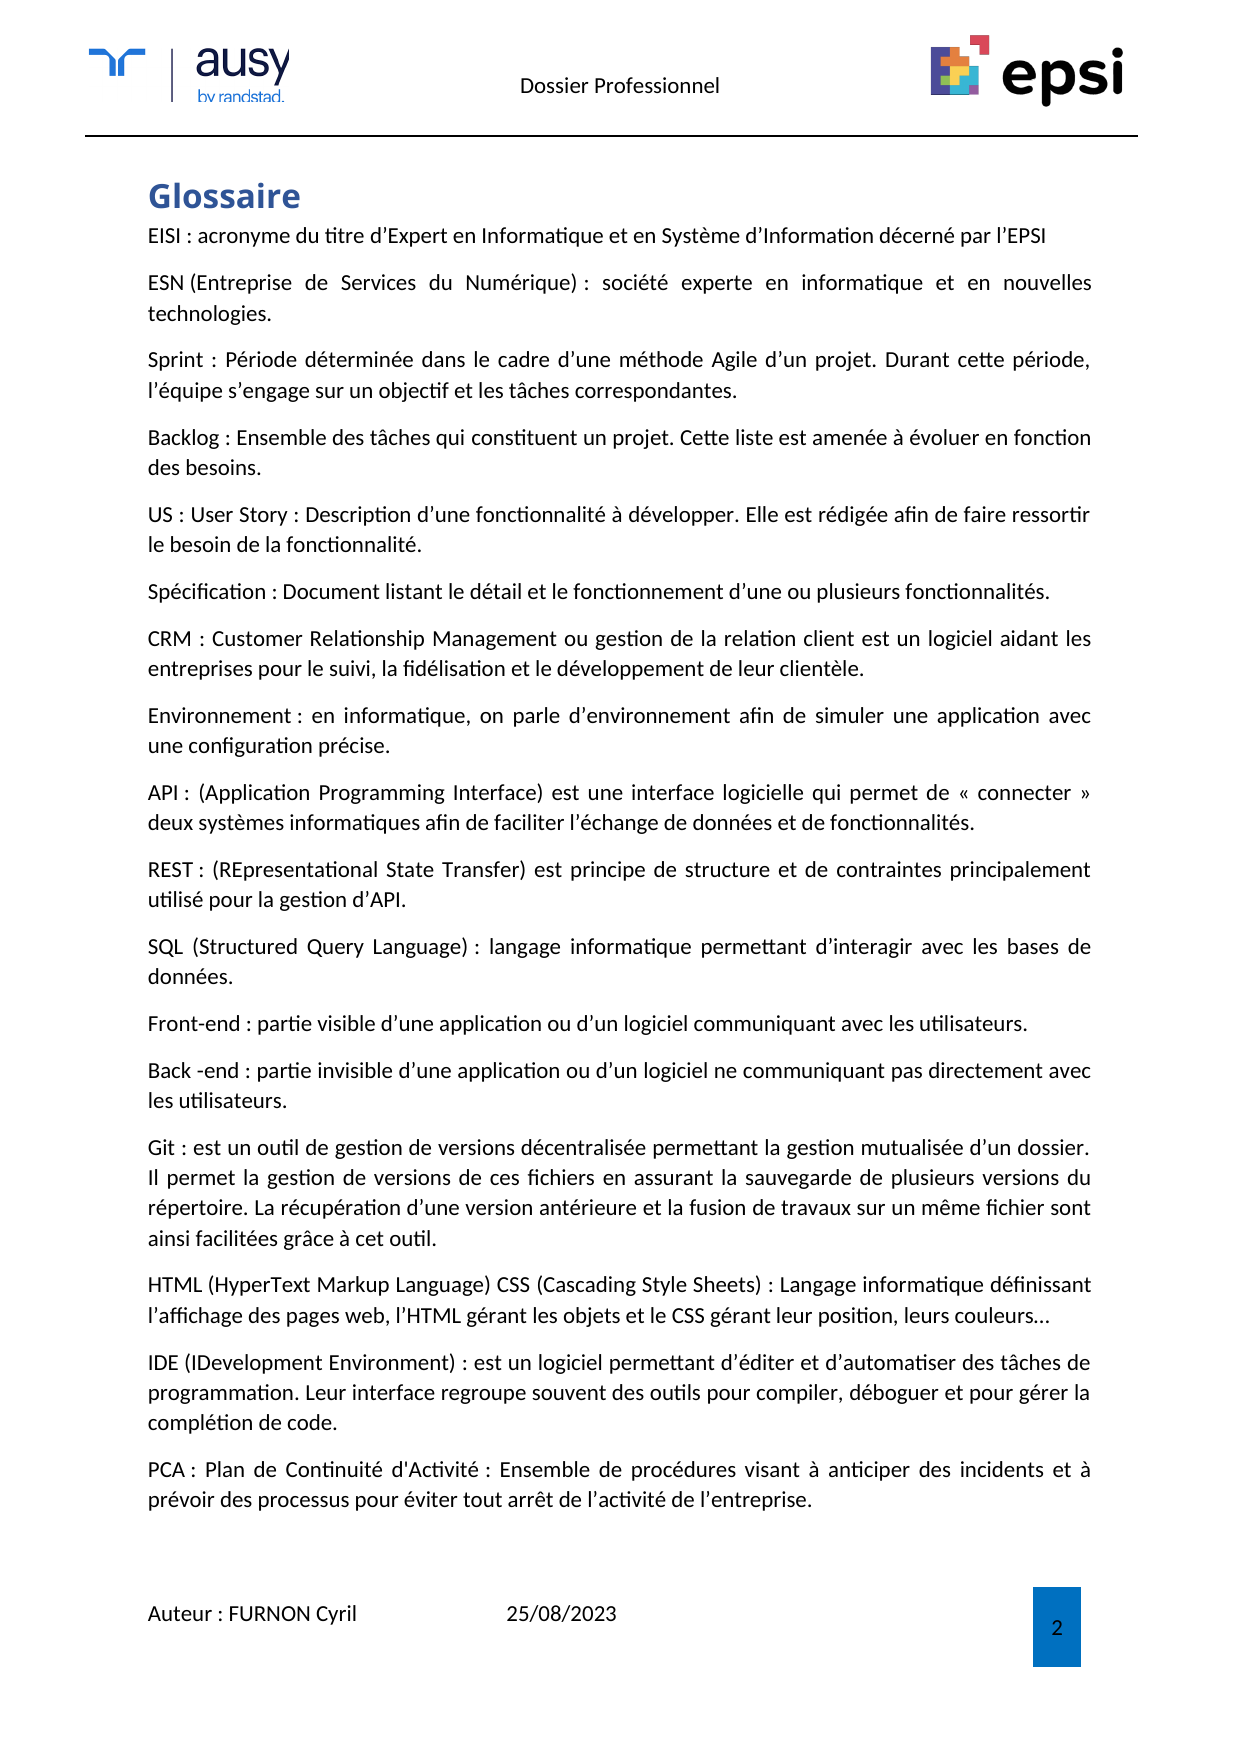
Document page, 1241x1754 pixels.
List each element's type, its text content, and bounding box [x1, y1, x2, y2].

text REST : (REpresentational State Transfer) est principe de structure et de contraintes principalement utilisé pour la gestion d’API. [148, 855, 1093, 913]
text US : User Story : Description d’une fonctionnalité à développer. Elle est rédigée afin de faire ressortir le besoin de la fonctionnalité. [148, 500, 1093, 558]
text EISI : acronyme du titre d’Expert en Informatique et en Système d’Information décerné par l’EPSI [148, 222, 1093, 249]
text API : (Application Programming Interface) est une interface logicielle qui permet de « connecter » deux systèmes informatiques afin de faciliter l’échange de données et de fonctionnalités. [148, 778, 1093, 836]
text Backlog : Ensemble des tâches qui constituent un projet. Cette liste est amenée à évoluer en fonction des besoins. [148, 423, 1093, 481]
text Back -end : partie invisible d’une application ou d’un logiciel ne communiquant pas directement avec les utilisateurs. [148, 1056, 1093, 1114]
text Git : est un outil de gestion de versions décentralisée permettant la gestion mutualisée d’un dossier. Il permet la gestion de versions de ces fichiers en assurant la sauvegarde de plusieurs versions du répertoire. La récupération d’une version antérieure et la fusion de travaux sur un même fichier sont ainsi facilitées grâce à cet outil. [148, 1133, 1093, 1252]
text PCA : Plan de Continuité d'Activité : Ensemble de procédures visant à anticiper des incidents et à prévoir des processus pour éviter tout arrêt de l’activité de l’entreprise. [148, 1455, 1093, 1513]
text Sprint : Période déterminée dans le cadre d’une méthode Agile d’un projet. Durant cette période, l’équipe s’engage sur un objectif et les tâches correspondantes. [148, 346, 1093, 404]
text Spécification : Document listant le détail et le fonctionnement d’une ou plusieurs fonctionnalités. [148, 577, 1093, 605]
text Front-end : partie visible d’une application ou d’un logiciel communiquant avec les utilisateurs. [148, 1009, 1093, 1037]
text CRM : Customer Relationship Management ou gestion de la relation client est un logiciel aidant les entreprises pour le suivi, la fidélisation et le développement de leur clientèle. [148, 624, 1093, 682]
text HTML (HyperText Markup Language) CSS (Cascading Style Sheets) : Langage informatique définissant l’affichage des pages web, l’HTML gérant les objets et le CSS gérant leur position, leurs couleurs… [148, 1271, 1093, 1329]
text IDE (IDevelopment Environment) : est un logiciel permettant d’éditer et d’automatiser des tâches de programmation. Leur interface regroupe souvent des outils pour compiler, déboguer et pour gérer la complétion de code. [148, 1348, 1093, 1436]
text Environnement : en informatique, on parle d’environnement afin de simuler une application avec une configuration précise. [148, 701, 1093, 759]
text ESN (Entreprise de Services du Numérique) : société experte en informatique et en nouvelles technologies. [148, 268, 1093, 327]
picture [88, 48, 289, 102]
text SQL (Structured Query Language) : langage informatique permettant d’interagir avec les bases de données. [148, 932, 1093, 990]
subtitle Glossaire [148, 173, 1093, 218]
